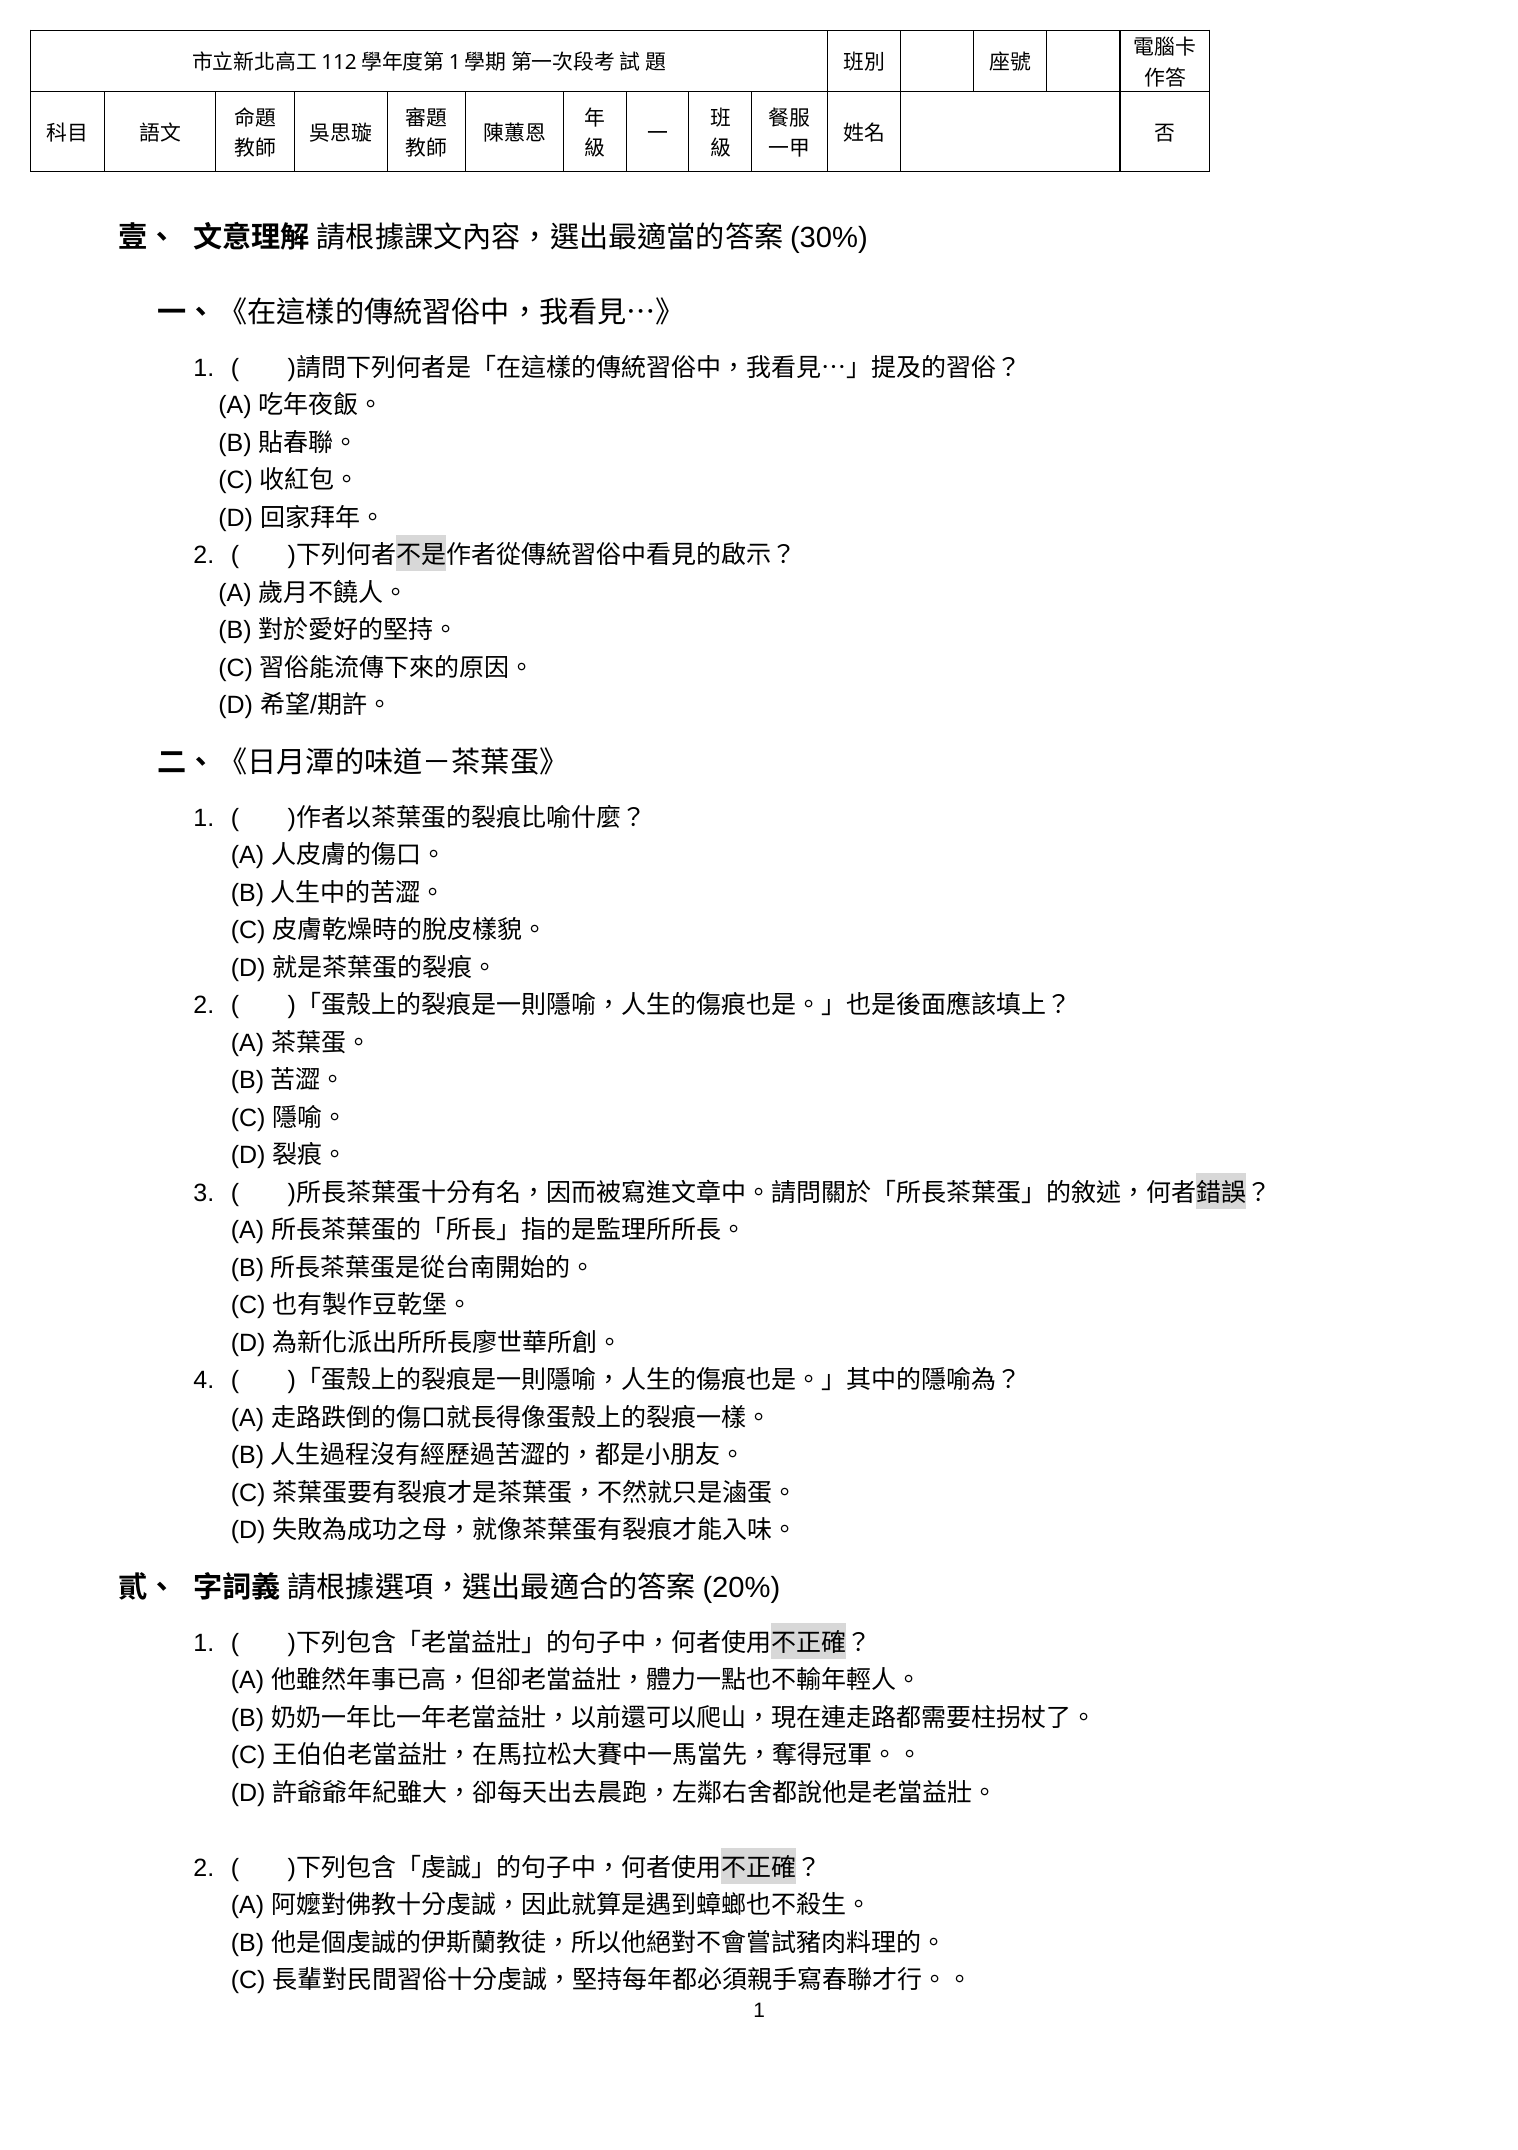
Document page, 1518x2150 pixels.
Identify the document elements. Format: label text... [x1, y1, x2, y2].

list 《在這樣的傳統習俗中，我看見…》 [157, 272, 1399, 347]
list (B) 奶奶一年比一年老當益壯，以前還可以爬山，現在連走路都需要柱拐杖了。 [231, 1697, 1399, 1734]
list ( )作者以茶葉蛋的裂痕比喻什麼？ [193, 797, 1399, 834]
list (B) 苦澀。 [231, 1059, 1399, 1097]
list ( )下列包含「虔誠」的句子中，何者使用不正確？ [193, 1847, 1399, 1884]
list ( )「蛋殼上的裂痕是一則隱喻，人生的傷痕也是。」也是後面應該填上？ [193, 984, 1399, 1022]
text (D) 希望/期許。 [218, 684, 1399, 722]
text (A) 歲月不饒人。 [218, 572, 1399, 609]
list (B) 人生過程沒有經歷過苦澀的，都是小朋友。 [231, 1434, 1399, 1472]
list (D) 裂痕。 [231, 1134, 1399, 1172]
list ( )所長茶葉蛋十分有名，因而被寫進文章中。請問關於「所長茶葉蛋」的敘述，何者錯誤？ [193, 1172, 1399, 1209]
list (D) 失敗為成功之母，就像茶葉蛋有裂痕才能入味。 [231, 1509, 1399, 1547]
list ( )請問下列何者是「在這樣的傳統習俗中，我看見…」提及的習俗？ [193, 347, 1399, 384]
list (C) 隱喻。 [231, 1097, 1399, 1134]
text (B) 貼春聯。 [218, 422, 1399, 459]
list (A) 所長茶葉蛋的「所長」指的是監理所所長。 [231, 1209, 1399, 1247]
list ( )「蛋殼上的裂痕是一則隱喻，人生的傷痕也是。」其中的隱喻為？ [193, 1359, 1399, 1397]
list (D) 為新化派出所所長廖世華所創。 [231, 1322, 1399, 1359]
list (D) 就是茶葉蛋的裂痕。 [231, 947, 1399, 984]
list (A) 人皮膚的傷口。 [231, 834, 1399, 872]
list (A) 阿嬤對佛教十分虔誠，因此就算是遇到蟑螂也不殺生。 [231, 1884, 1399, 1922]
text (B) 對於愛好的堅持。 [218, 609, 1399, 647]
text (A) 吃年夜飯。 [218, 384, 1399, 422]
list (B) 他是個虔誠的伊斯蘭教徒，所以他絕對不會嘗試豬肉料理的。 [231, 1922, 1399, 1959]
list 字詞義 請根據選項，選出最適合的答案 (20%) [118, 1547, 1399, 1622]
list (C) 也有製作豆乾堡。 [231, 1284, 1399, 1322]
list 《日月潭的味道－茶葉蛋》 [157, 722, 1399, 797]
list (D) 許爺爺年紀雖大，卻每天出去晨跑，左鄰右舍都說他是老當益壯。 [231, 1772, 1399, 1809]
list (B) 所長茶葉蛋是從台南開始的。 [231, 1247, 1399, 1284]
list (A) 走路跌倒的傷口就長得像蛋殼上的裂痕一樣。 [231, 1397, 1399, 1434]
list ( )下列包含「老當益壯」的句子中，何者使用不正確？ [193, 1622, 1399, 1659]
list ( )下列何者不是作者從傳統習俗中看見的啟示？ [193, 534, 1399, 572]
list (C) 長輩對民間習俗十分虔誠，堅持每年都必須親手寫春聯才行。。 [231, 1959, 1399, 1997]
text (C) 收紅包。 [218, 459, 1399, 497]
text (D) 回家拜年。 [218, 497, 1399, 534]
list (B) 人生中的苦澀。 [231, 872, 1399, 909]
list (A) 他雖然年事已高，但卻老當益壯，體力一點也不輸年輕人。 [231, 1659, 1399, 1697]
list (C) 皮膚乾燥時的脫皮樣貌。 [231, 909, 1399, 947]
list 文意理解 請根據課文內容，選出最適當的答案 (30%) [118, 197, 1399, 272]
list (C) 茶葉蛋要有裂痕才是茶葉蛋，不然就只是滷蛋。 [231, 1472, 1399, 1509]
text (C) 習俗能流傳下來的原因。 [218, 647, 1399, 684]
list (A) 茶葉蛋。 [231, 1022, 1399, 1059]
list (C) 王伯伯老當益壯，在馬拉松大賽中一馬當先，奪得冠軍。。 [231, 1734, 1399, 1772]
